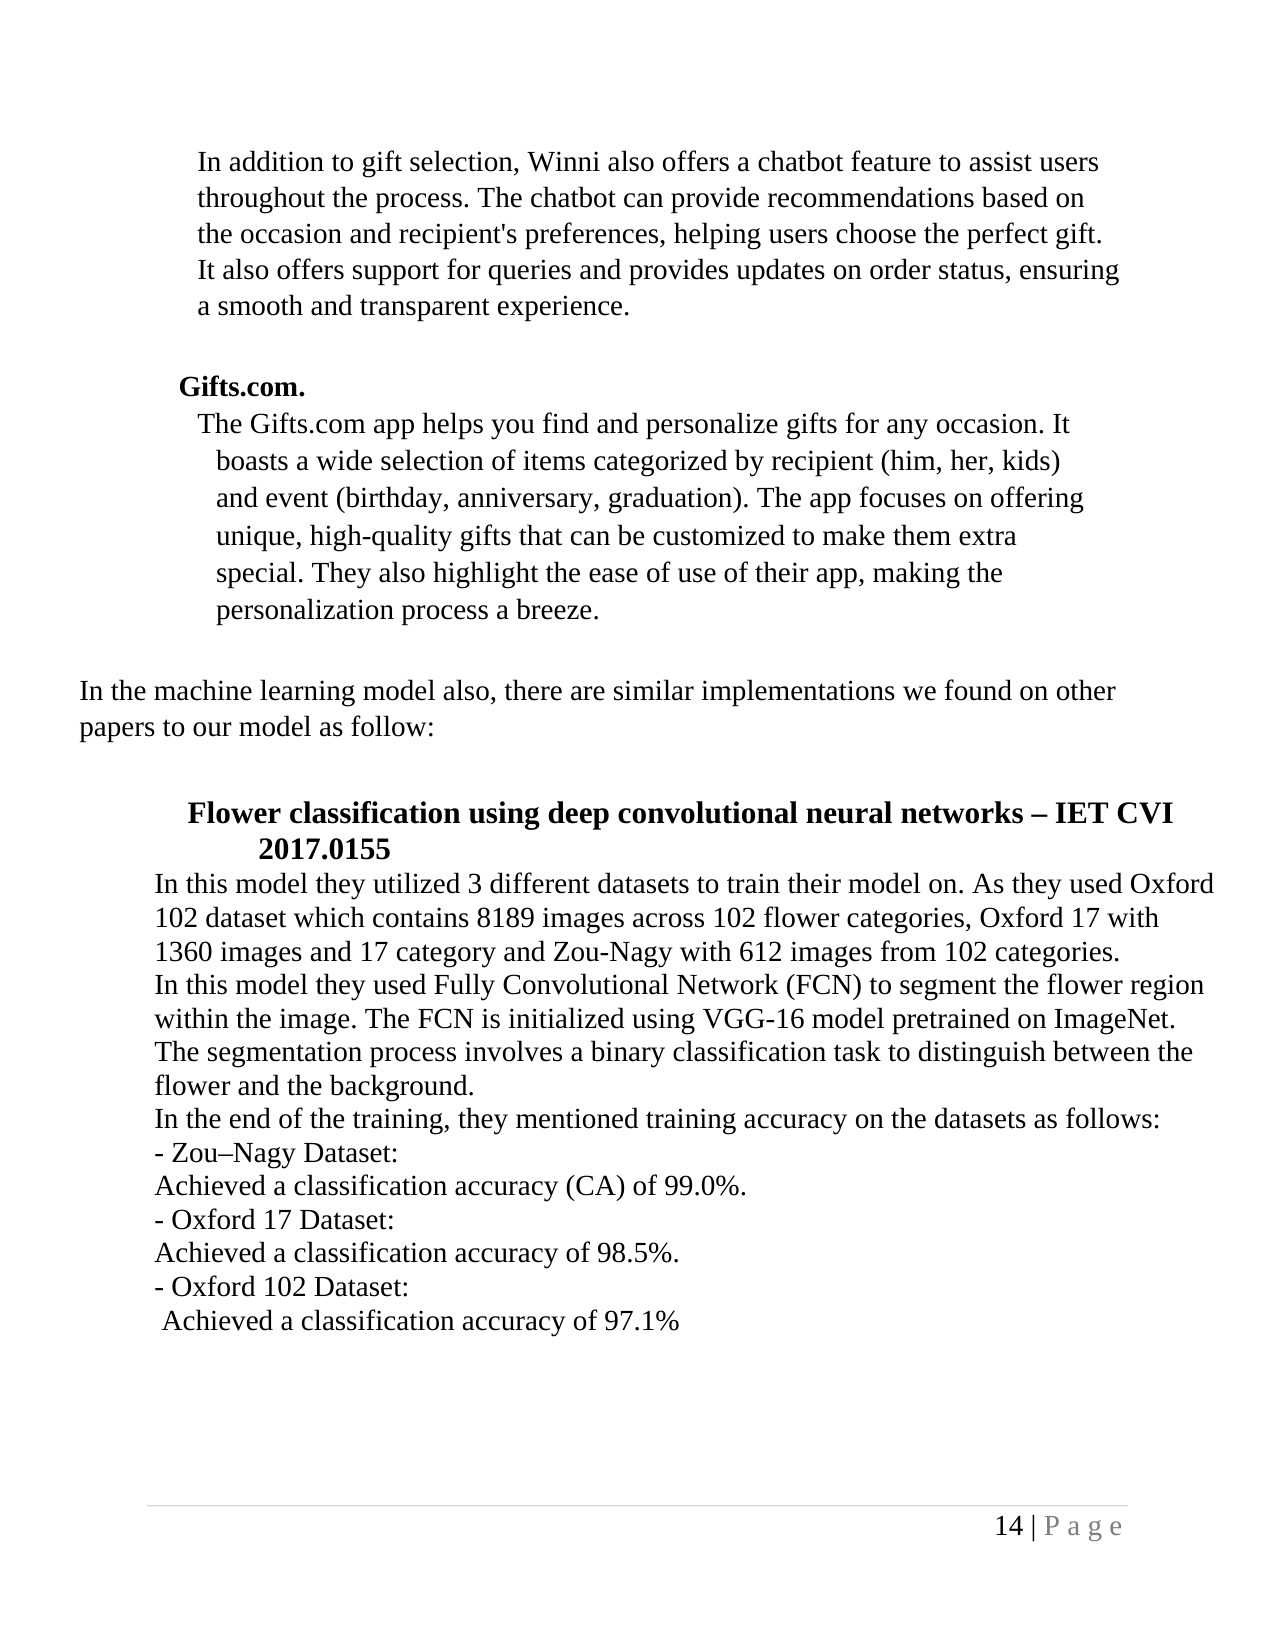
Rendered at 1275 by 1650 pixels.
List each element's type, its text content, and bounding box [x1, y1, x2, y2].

text In this model they utilized 3 different datasets to train their model on. As they used Oxford 102 dataset which contains 8189 images across 102 flower categories, Oxford 17 with 1360 images and 17 category and Zou-Nagy with 612 images from 102 categories. [154, 867, 1225, 967]
text In this model they used Fully Convolutional Network (FCN) to segment the flower region within the image. The FCN is initialized using VGG-16 model pretrained on ImageNet. [154, 967, 1225, 1034]
text - Zou–Nagy Dataset: [79, 1135, 1225, 1168]
text In the end of the training, they mentioned training accuracy on the datasets as follows: [79, 1101, 1225, 1135]
text Gifts.com. [178, 369, 1086, 403]
text Achieved a classification accuracy (CA) of 99.0%. [79, 1168, 1225, 1202]
text In addition to gift selection, Winni also offers a chatbot feature to assist users throughout the process. The chatbot can provide recommendations based on the occasion and recipient's preferences, helping users choose the perfect gift. It also offers support for queries and provides updates on order status, ensuring a smooth and transparent experience. [197, 144, 1120, 322]
text Achieved a classification accuracy of 97.1% [79, 1303, 1225, 1336]
text - Oxford 102 Dataset: [79, 1269, 1225, 1303]
text The segmentation process involves a binary classification task to distinguish between the flower and the background. [154, 1034, 1225, 1101]
text Achieved a classification accuracy of 98.5%. [79, 1236, 1225, 1269]
subtitle Flower classification using deep convolutional neural networks – IET CVI 2017.0155 [187, 795, 1225, 867]
text - Oxford 17 Dataset: [79, 1202, 1225, 1236]
text In the machine learning model also, there are similar implementations we found on other papers to our model as follow: [79, 673, 1124, 743]
text The Gifts.com app helps you find and personalize gifts for any occasion. It boasts a wide selection of items categorized by recipient (him, her, kids) and event (birthday, anniversary, graduation). The app focuses on offering unique, high-quality gifts that can be customized to make them extra special. They also highlight the ease of use of their app, making the personalization process a breeze. [197, 406, 1086, 626]
